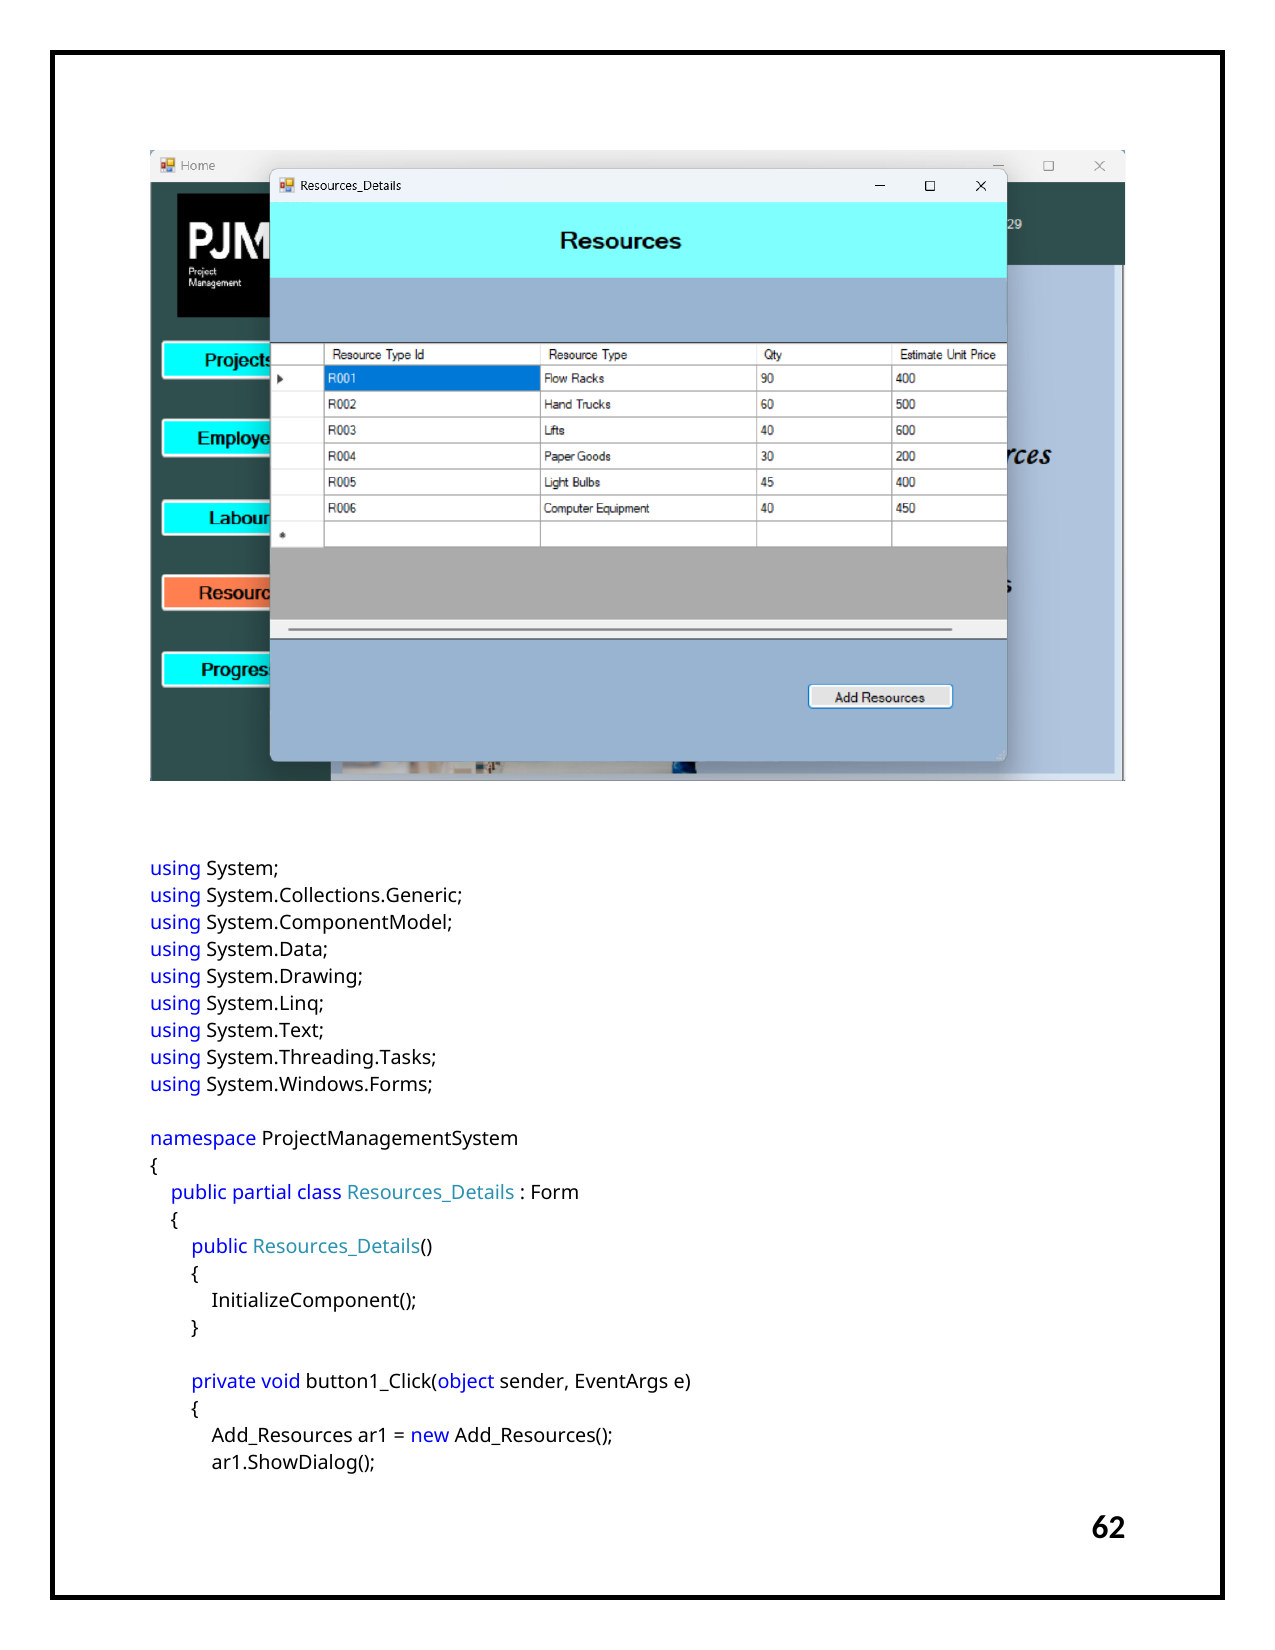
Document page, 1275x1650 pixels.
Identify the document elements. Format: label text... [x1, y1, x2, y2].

text ar1.ShowDialog(); [150, 1448, 1125, 1475]
text using System.Linq; [150, 989, 1125, 1016]
text namespace ProjectManagementSystem [150, 1124, 1125, 1151]
picture [150, 150, 1125, 781]
text { [150, 1394, 1125, 1421]
text { [150, 1205, 1125, 1232]
text using System.Threading.Tasks; [150, 1043, 1125, 1070]
text InitializeComponent(); [150, 1286, 1125, 1313]
text using System.Data; [150, 935, 1125, 962]
text public partial class Resources_Details : Form [150, 1178, 1125, 1205]
text public Resources_Details() [150, 1232, 1125, 1259]
text using System.ComponentModel; [150, 908, 1125, 935]
text } [150, 1313, 1125, 1340]
text using System.Drawing; [150, 962, 1125, 989]
text { [150, 1259, 1125, 1286]
text private void button1_Click(object sender, EventArgs e) [150, 1367, 1125, 1394]
text using System.Collections.Generic; [150, 881, 1125, 908]
text using System; [150, 854, 1125, 881]
text using System.Windows.Forms; [150, 1070, 1125, 1097]
text { [150, 1151, 1125, 1178]
text Add_Resources ar1 = new Add_Resources(); [150, 1421, 1125, 1448]
text using System.Text; [150, 1016, 1125, 1043]
